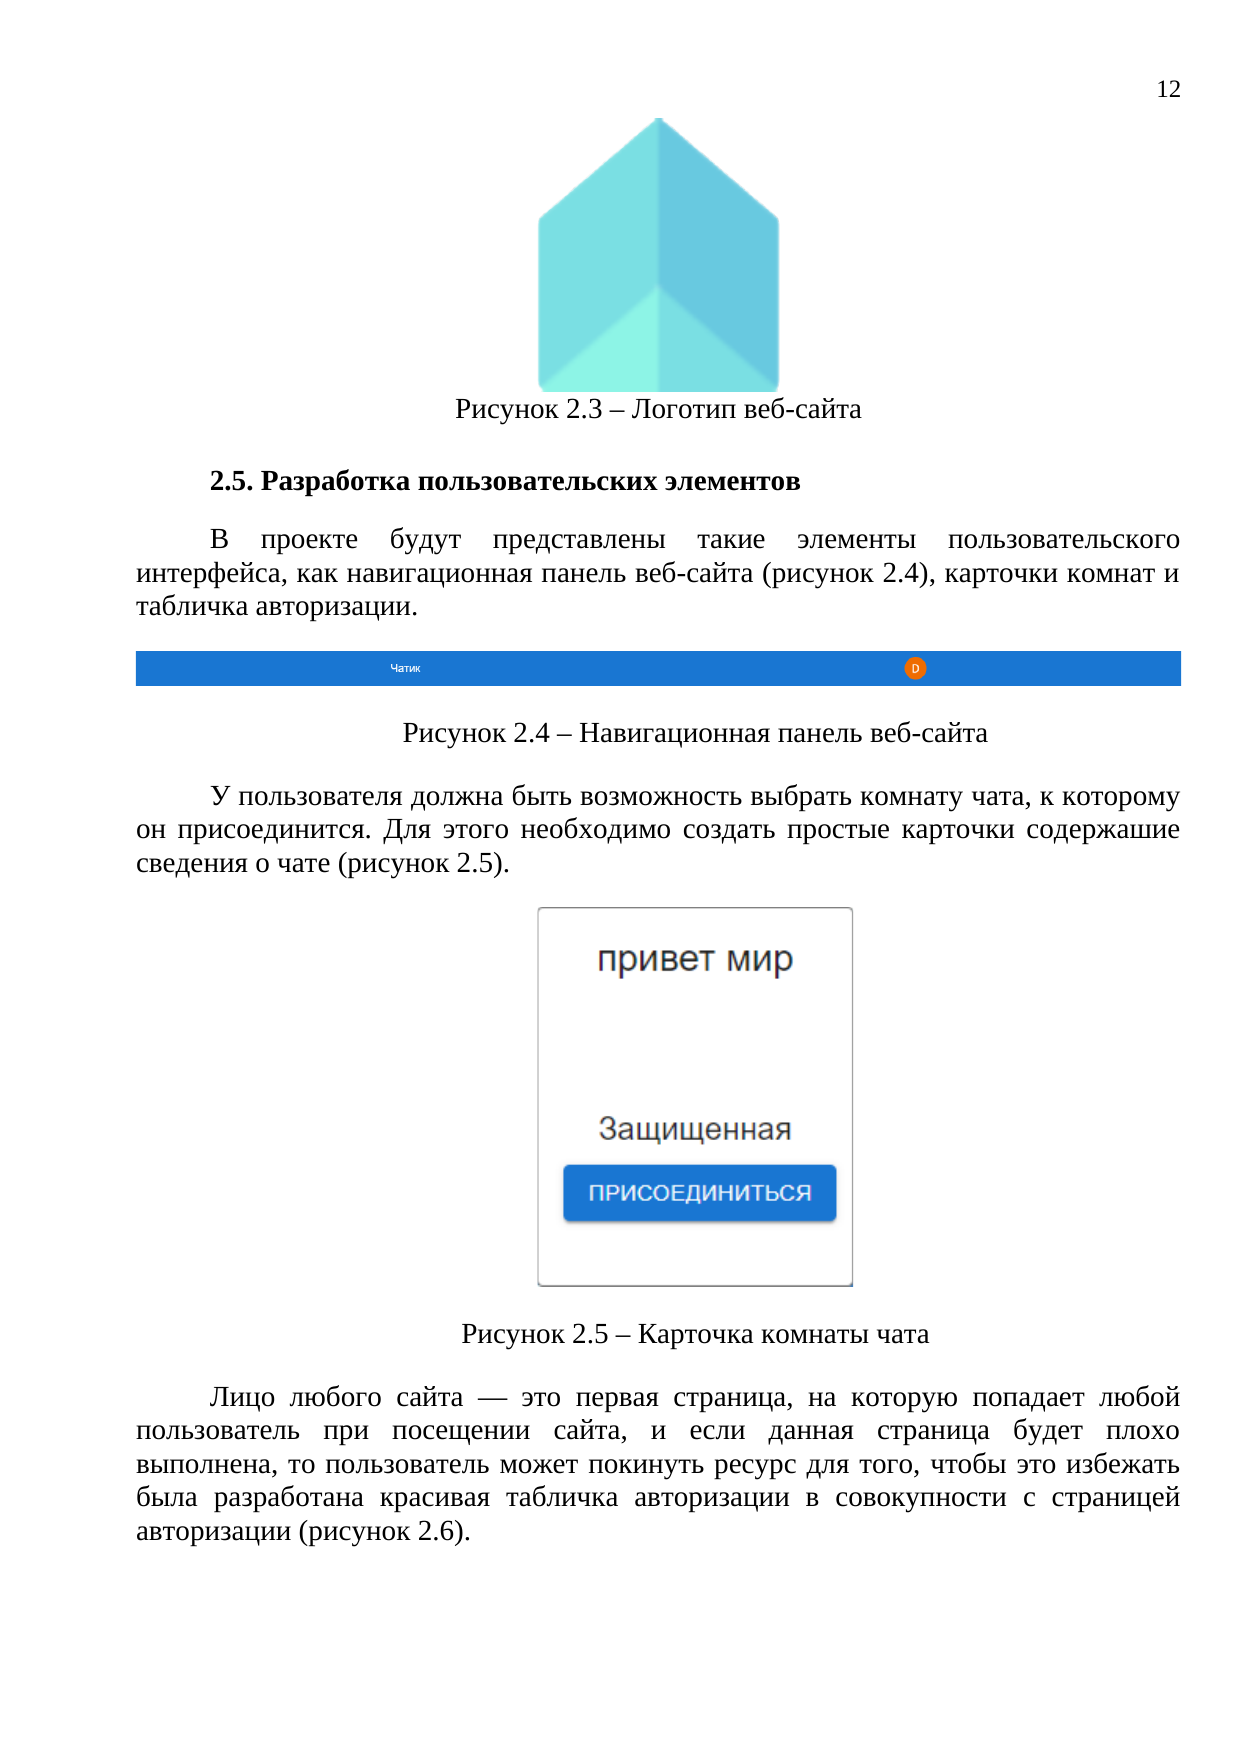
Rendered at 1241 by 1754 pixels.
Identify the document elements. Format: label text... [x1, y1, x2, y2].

text У пользователя должна быть возможность выбрать комнату чата, к которому он присоединится. Для этого необходимо создать простые карточки содержашие сведения о чате (рисунок 2.5). [136, 778, 1181, 878]
text Рисунок 2.3 – Логотип веб-сайта [136, 392, 1181, 425]
picture [135, 651, 1182, 686]
text Рисунок 2.5 – Карточка комнаты чата [136, 1316, 1181, 1350]
picture [521, 118, 796, 392]
picture [537, 907, 854, 1287]
text Лицо любого сайта — это первая страница, на которую попадает любой пользователь при посещении сайта, и если данная страница будет плохо выполнена, то пользователь может покинуть ресурс для того, чтобы это избежать была разработана красивая табличка авторизации в совокупности с страницей авторизации (рисунок 2.6). [136, 1379, 1181, 1547]
text В проекте будут представлены такие элементы пользовательского интерфейса, как навигационная панель веб-сайта (рисунок 2.4), карточки комнат и табличка авторизации. [136, 521, 1181, 622]
text 2.5. Разработка пользовательских элементов [136, 463, 1181, 496]
text Рисунок 2.4 – Навигационная панель веб-сайта [136, 715, 1181, 748]
